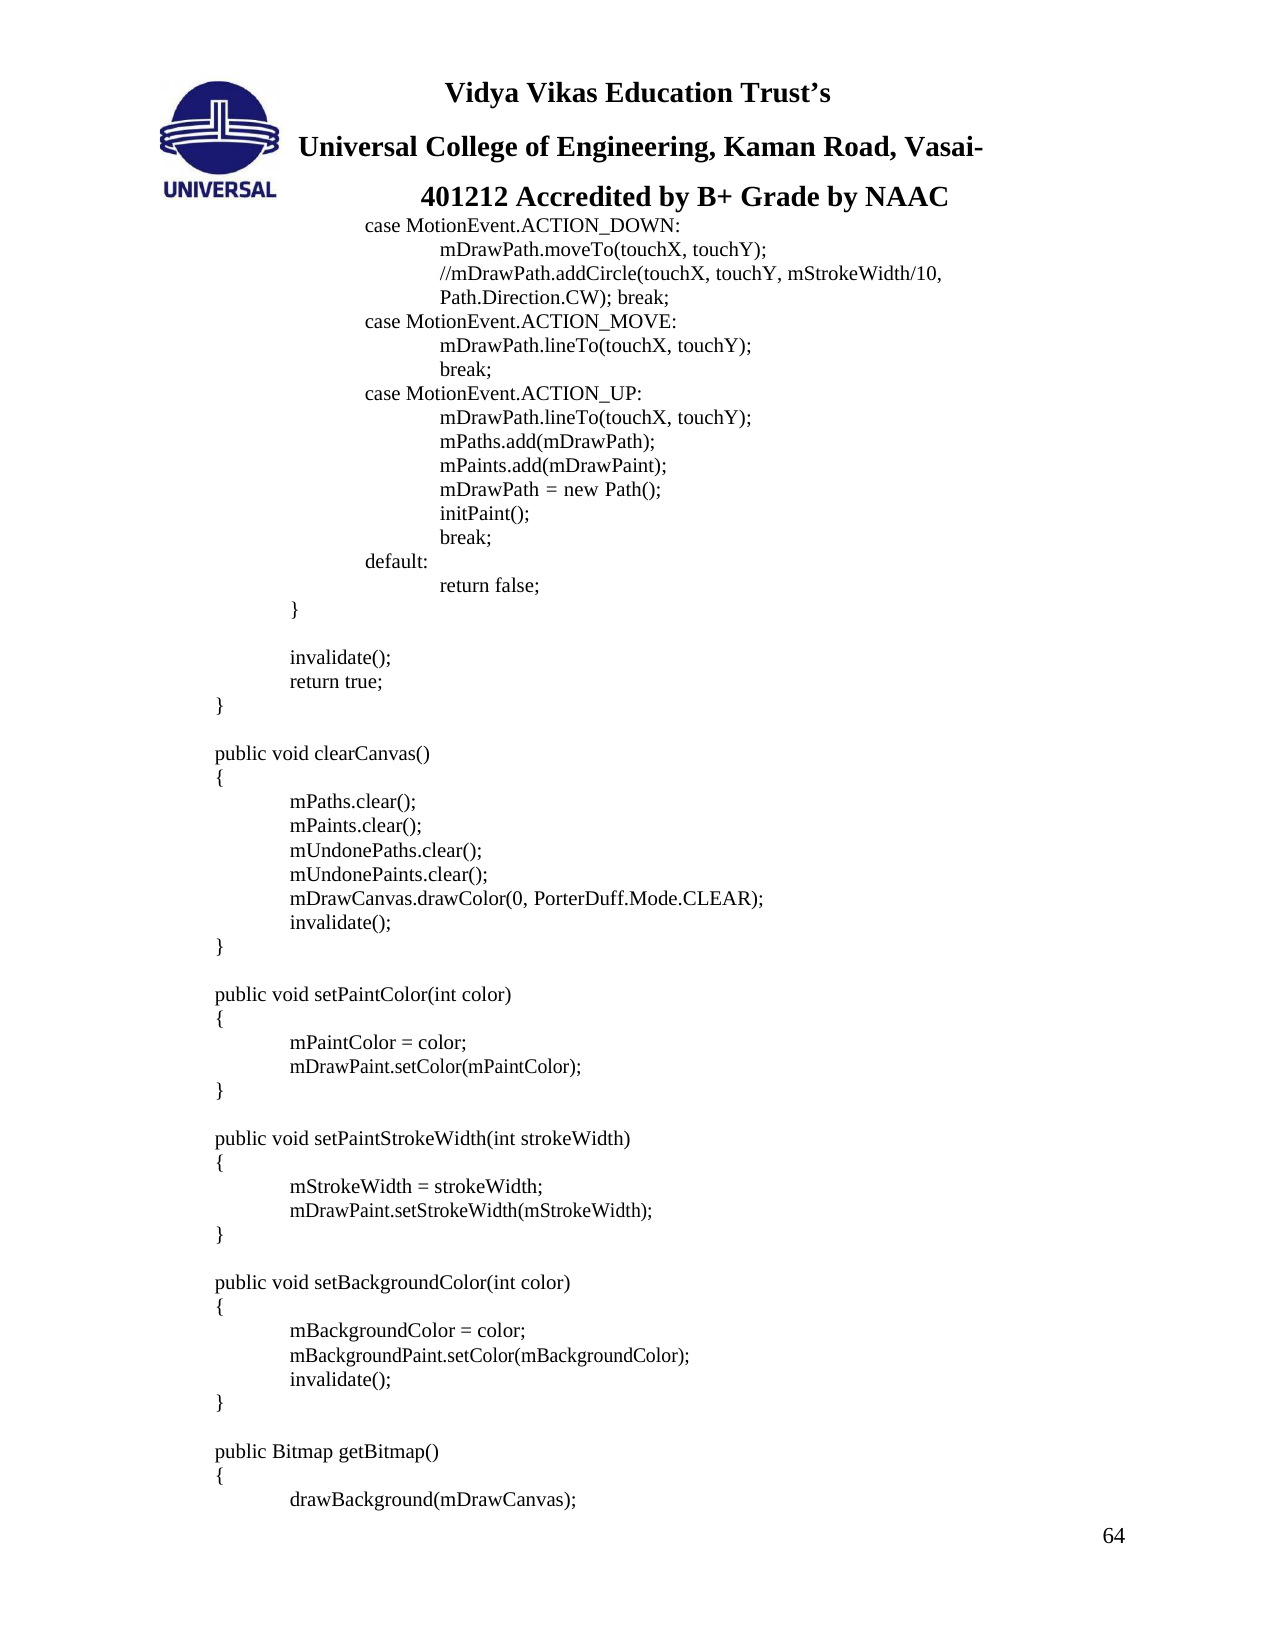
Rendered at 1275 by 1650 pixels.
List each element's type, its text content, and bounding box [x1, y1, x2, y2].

text invalidate(); return true; [289, 645, 393, 693]
text default: [125, 549, 428, 573]
text } [214, 693, 1158, 717]
text { [214, 1463, 1158, 1487]
text public void setBackgroundColor(int color) [214, 1270, 1158, 1294]
text mBackgroundColor = color; mBackgroundPaint.setColor(mBackgroundColor); invalidate(); [289, 1318, 732, 1391]
text } [214, 1391, 1158, 1414]
text mStrokeWidth = strokeWidth; mDrawPaint.setStrokeWidth(mStrokeWidth); [289, 1174, 679, 1222]
text mPaintColor = color; mDrawPaint.setColor(mPaintColor); [289, 1030, 651, 1078]
text break; [439, 525, 1158, 549]
text { [214, 1294, 1158, 1318]
picture [159, 75, 285, 200]
text { [214, 765, 1158, 789]
text return false; [439, 573, 1158, 597]
text { [214, 1006, 1158, 1030]
text } [214, 1078, 1158, 1102]
text } [161, 597, 428, 621]
text case MotionEvent.ACTION_MOVE: mDrawPath.lineTo(touchX, touchY); break; [364, 309, 753, 381]
text public void clearCanvas() [214, 741, 1158, 765]
text { [214, 1150, 1158, 1174]
text //mDrawPath.addCircle(touchX, touchY, mStrokeWidth/10, Path.Direction.CW); break; [439, 261, 1119, 309]
text drawBackground(mDrawCanvas); [289, 1487, 1158, 1511]
text public void setPaintColor(int color) [214, 982, 1158, 1006]
text case MotionEvent.ACTION_DOWN: mDrawPath.moveTo(touchX, touchY); [364, 212, 768, 261]
text public Bitmap getBitmap() [214, 1438, 1158, 1463]
text mDrawCanvas.drawColor(0, PorterDuff.Mode.CLEAR); invalidate(); [289, 886, 766, 934]
text mPaths.clear(); mPaints.clear(); mUndonePaths.clear(); mUndonePaints.clear(); [289, 789, 490, 886]
text } [214, 1222, 1158, 1246]
text case MotionEvent.ACTION_UP: mDrawPath.lineTo(touchX, touchY); mPaths.add(mDrawPath); mPaints.add(mDrawPaint); mDrawPath = new Path(); initPaint(); [364, 381, 752, 525]
text } [214, 934, 1158, 958]
text public void setPaintStrokeWidth(int strokeWidth) [214, 1126, 1158, 1150]
